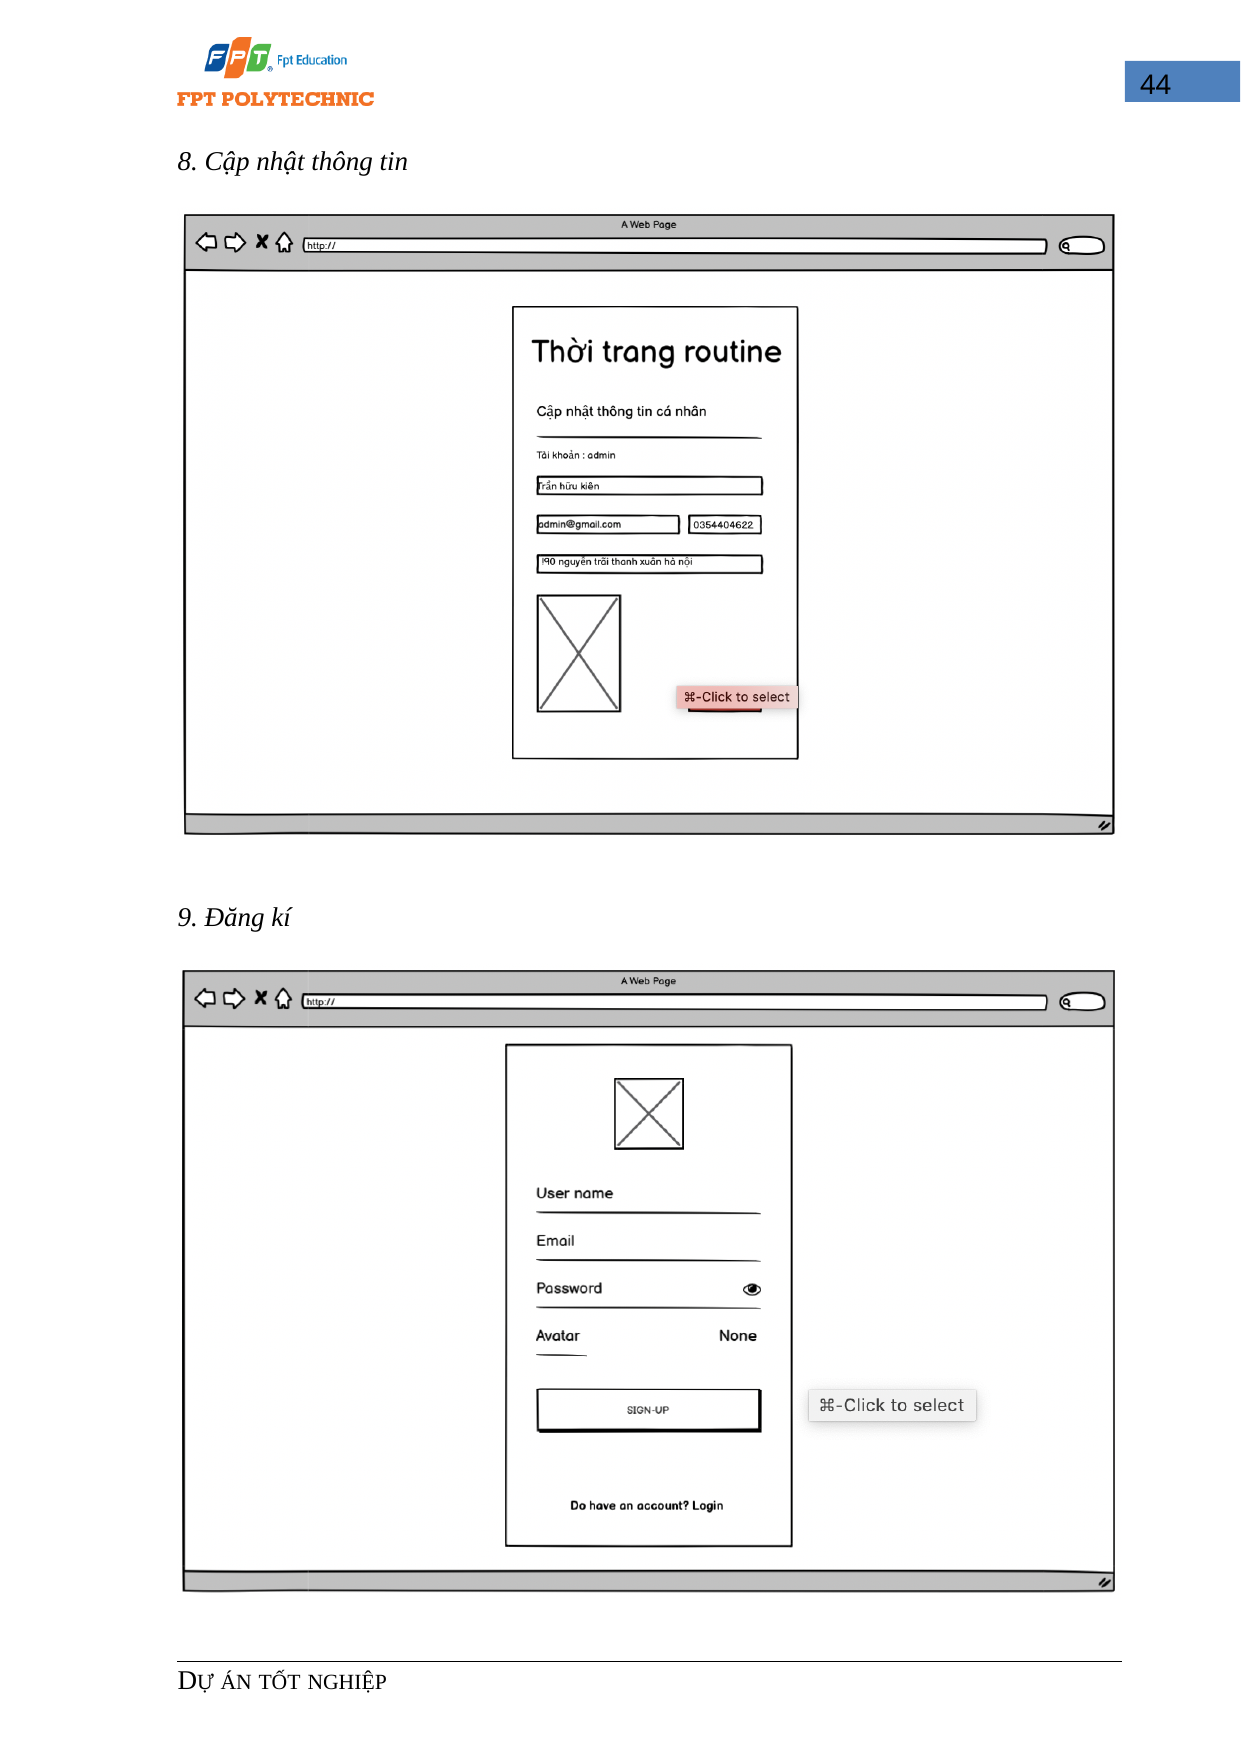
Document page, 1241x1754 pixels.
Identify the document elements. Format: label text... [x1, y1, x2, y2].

picture [177, 207, 1123, 839]
text 9. Đăng kí [177, 901, 1122, 932]
picture [177, 37, 375, 106]
text 8. Cập nhật thông tin [177, 145, 1122, 176]
picture [177, 963, 1123, 1599]
